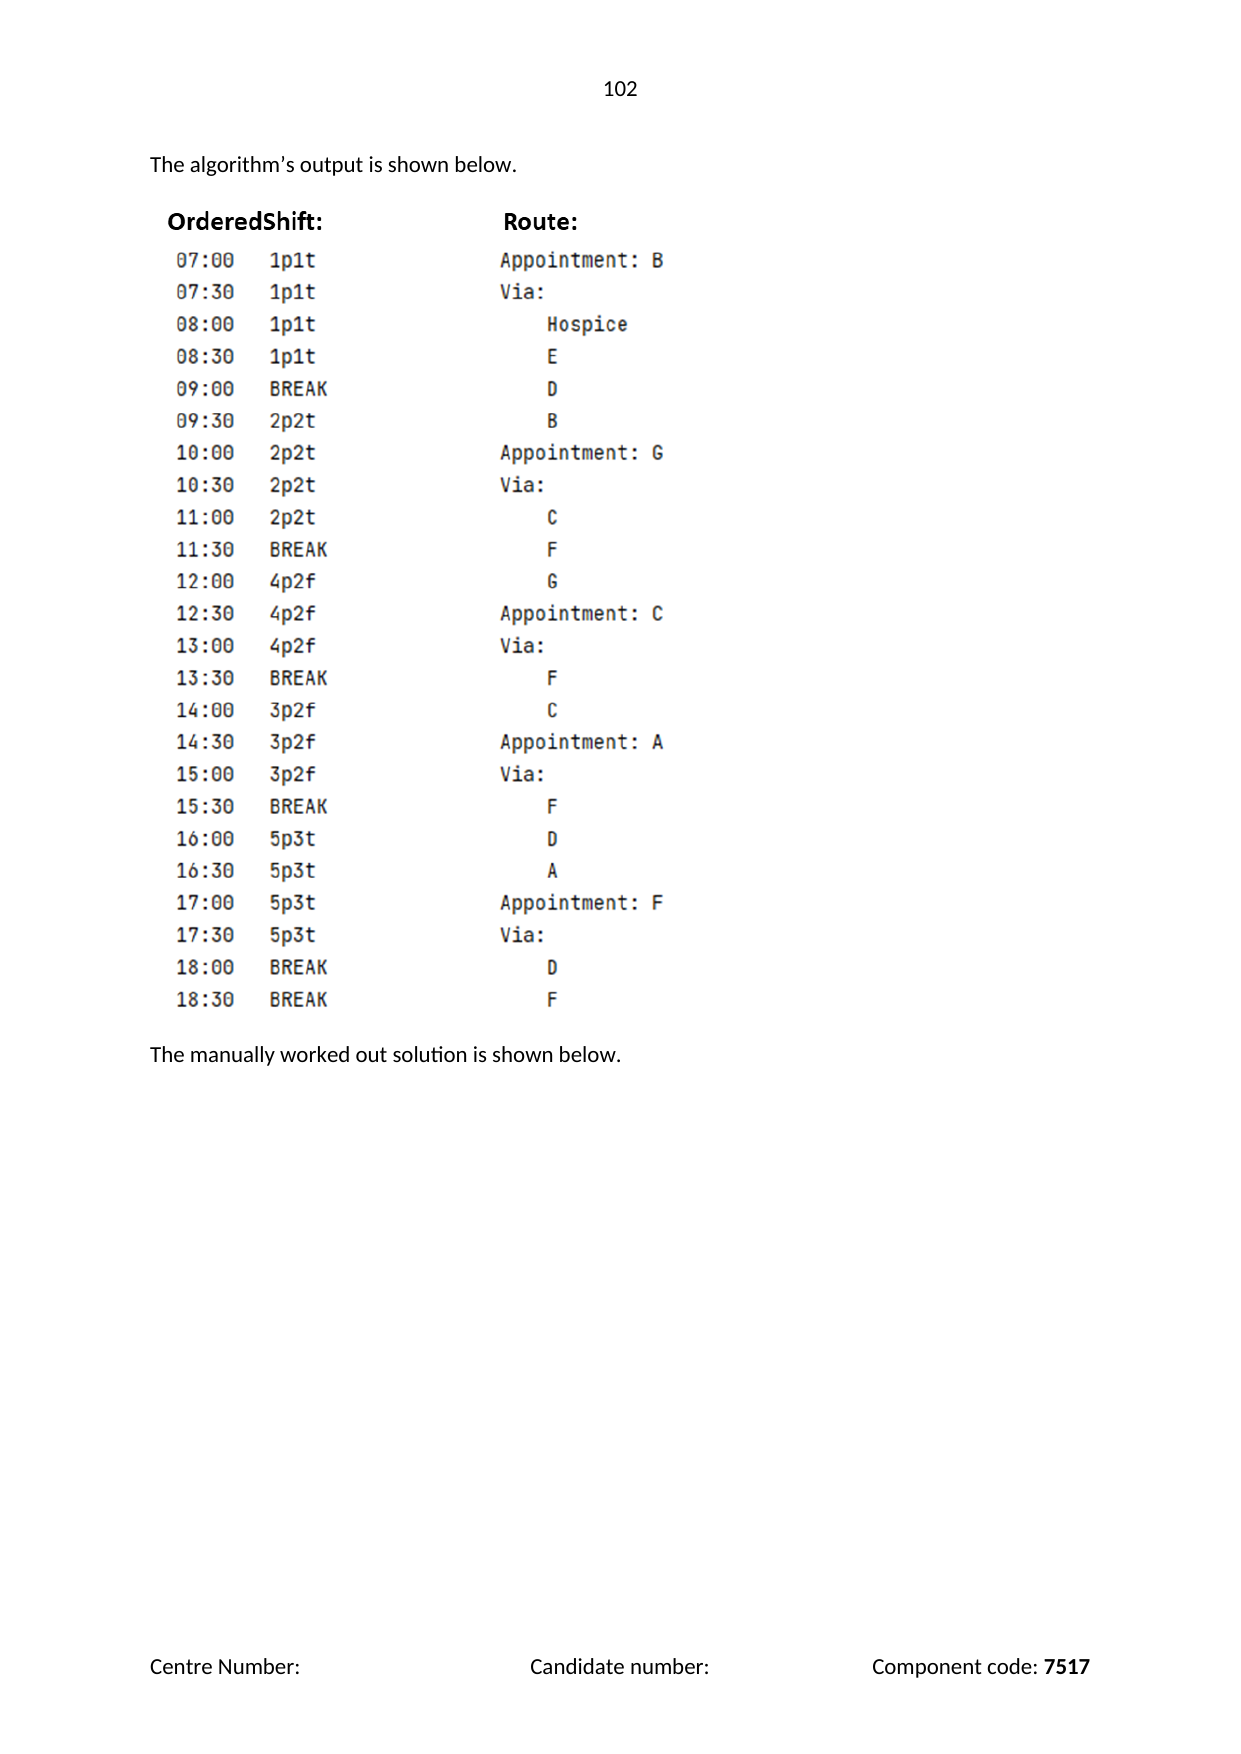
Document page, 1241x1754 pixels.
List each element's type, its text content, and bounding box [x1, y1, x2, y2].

picture [150, 196, 752, 1022]
text The manually worked out solution is shown below. [150, 1040, 1090, 1068]
text The algorithm’s output is shown below. [150, 150, 1090, 178]
